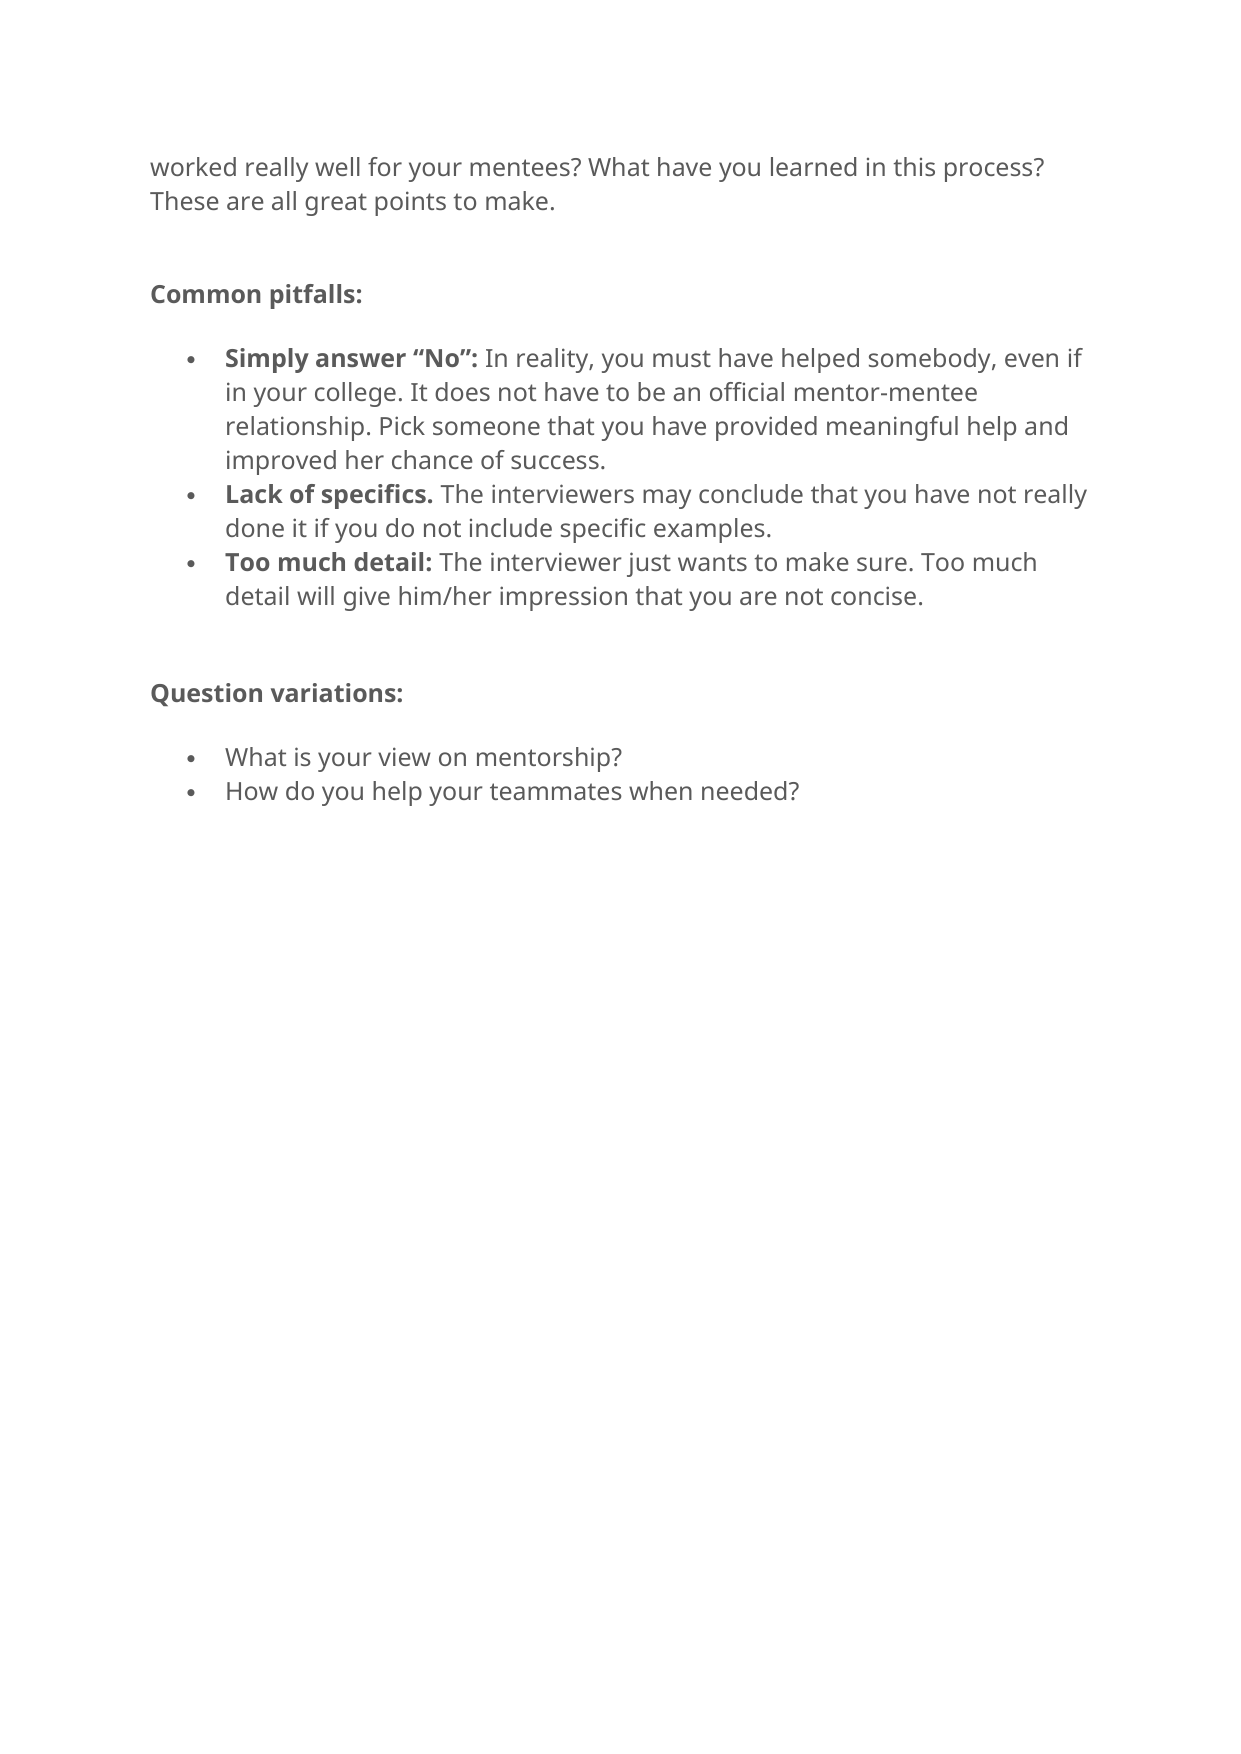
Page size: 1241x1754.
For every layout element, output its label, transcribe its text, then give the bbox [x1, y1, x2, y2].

list Lack of specifics. The interviewers may conclude that you have not really done it if you do not include specific examples. [187, 477, 1090, 545]
text Question variations: [150, 676, 1090, 710]
list What is your view on mentorship? [187, 739, 1090, 773]
text Common pitfalls: [150, 277, 1090, 311]
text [150, 150, 1090, 218]
list Simply answer “No”: In reality, you must have helped somebody, even if in your college. It does not have to be an official mentor-mentee relationship. Pick someone that you have provided meaningful help and improved her chance of success. [187, 340, 1090, 477]
list Too much detail: The interviewer just wants to make sure. Too much detail will give him/her impression that you are not concise. [187, 545, 1090, 613]
list How do you help your teammates when needed? [187, 773, 1090, 807]
